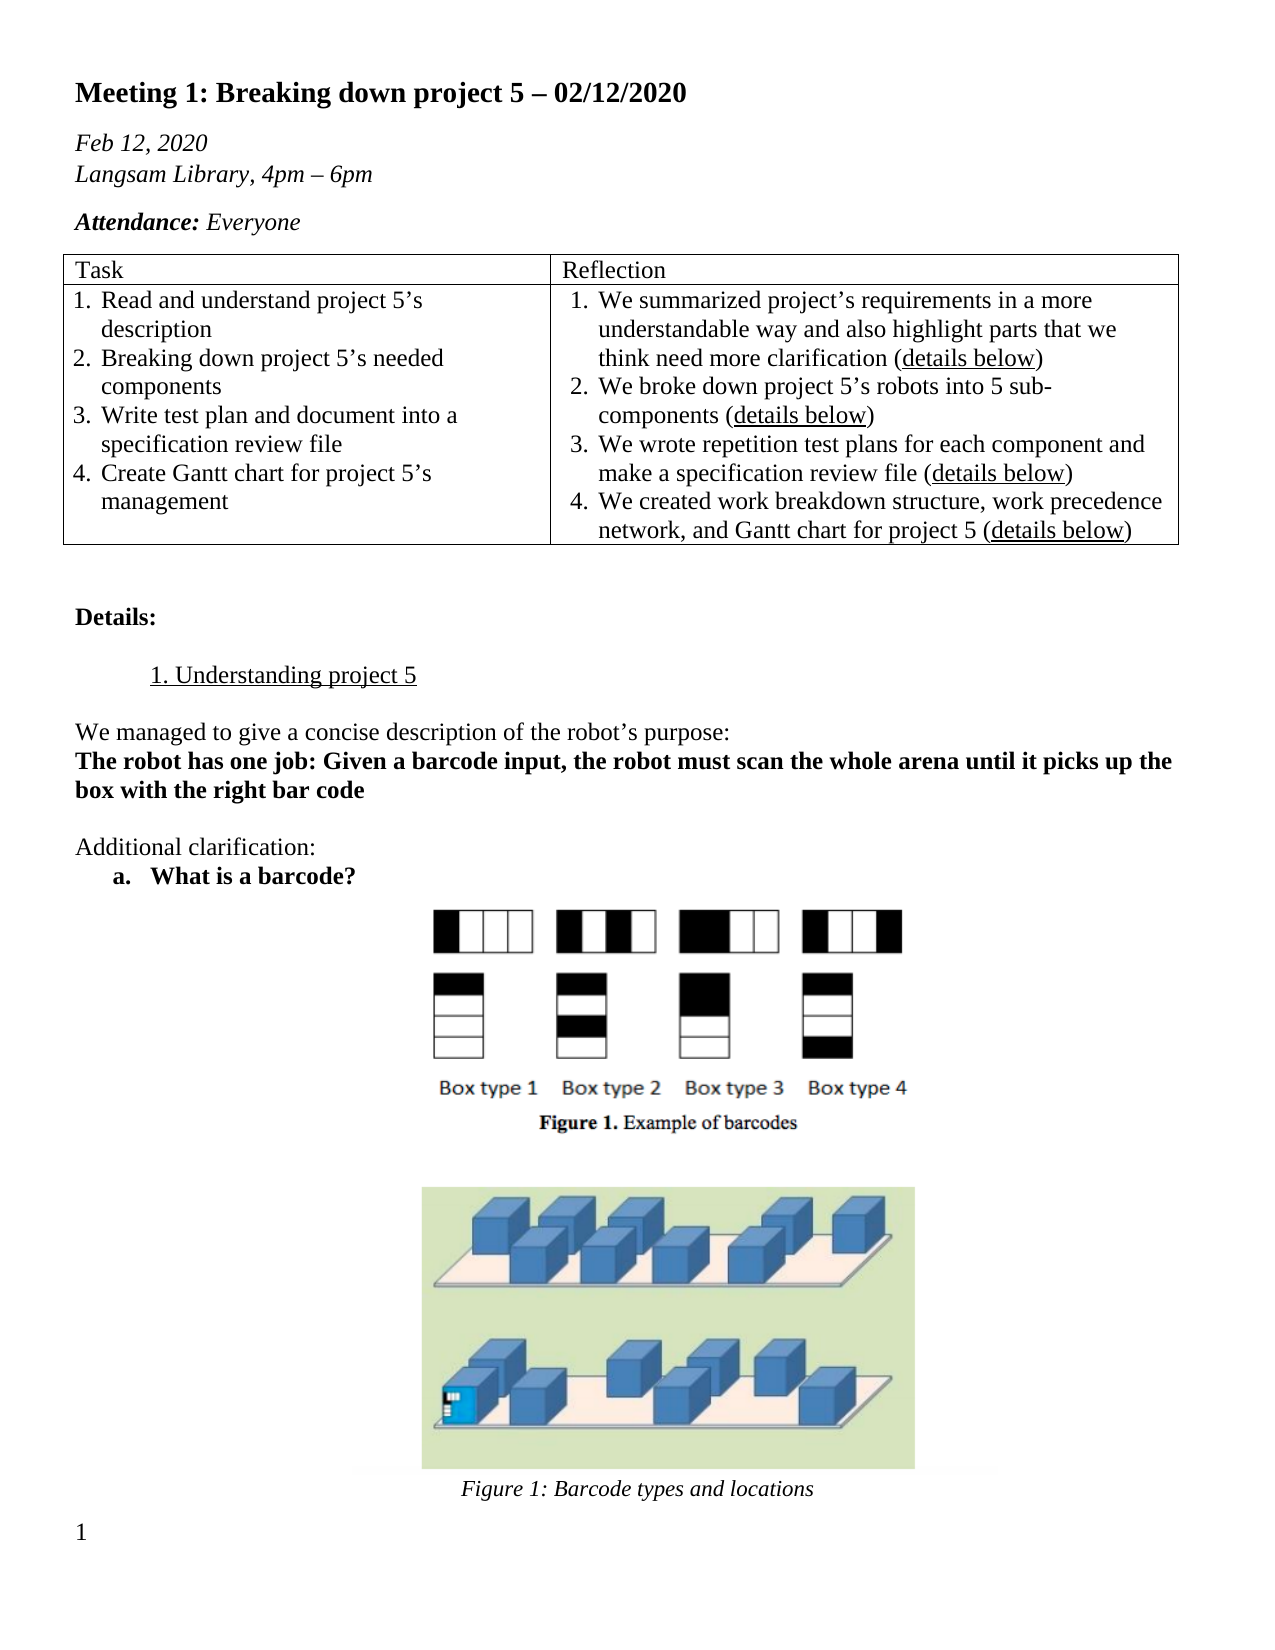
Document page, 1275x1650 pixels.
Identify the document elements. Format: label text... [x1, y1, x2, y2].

table_cell Read and understand project 5’s description Breaking down project 5’s needed components Write test plan and document into a specification review file Create Gantt chart for project 5’s management [64, 285, 550, 544]
text Additional clarification: [75, 832, 1200, 861]
table_header Reflection [551, 255, 1178, 284]
text The robot has one job: Given a barcode input, the robot must scan the whole arena until it picks up the box with the right bar code [75, 746, 1200, 804]
text We managed to give a concise description of the robot’s purpose: [75, 717, 1200, 746]
table_header Task [64, 255, 550, 284]
picture [352, 890, 998, 1475]
list What is a barcode? [112, 861, 1200, 890]
subtitle 1. Understanding project 5 [75, 660, 1200, 689]
text Attendance: Everyone [75, 207, 1200, 235]
table_cell We summarized project’s requirements in a more understandable way and also highlight parts that we think need more clarification (details below) We broke down project 5’s robots into 5 sub-components (details below) We wrote repetition test plans for each component and make a specification review file (details below) We created work breakdown structure, work precedence network, and Gantt chart for project 5 (details below) [551, 285, 1178, 544]
text Feb 12, 2020 Langsam Library, 4pm – 6pm [75, 128, 1200, 188]
text Details: [75, 602, 1200, 631]
subtitle Meeting 1: Breaking down project 5 – 02/12/2020 [75, 75, 1200, 108]
text Figure 1: Barcode types and locations [75, 1474, 1200, 1501]
